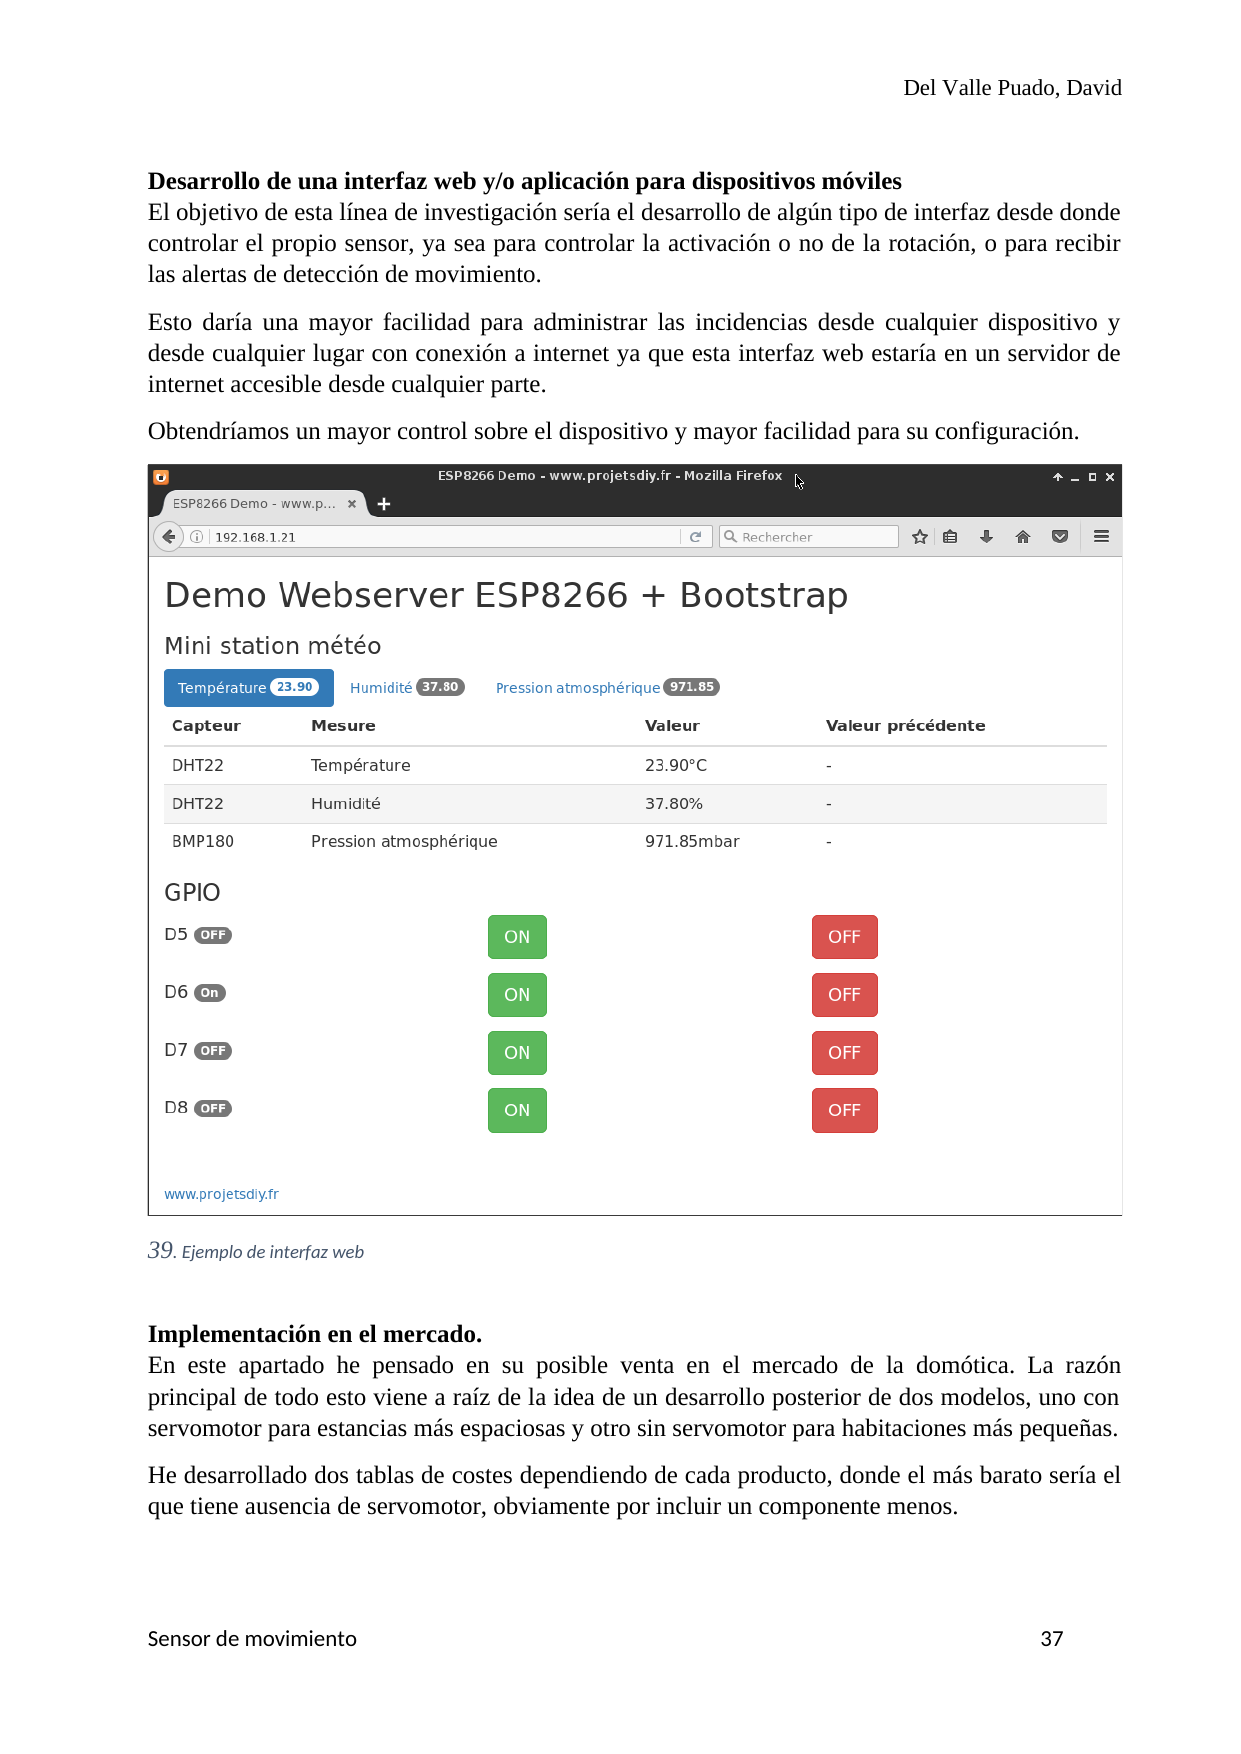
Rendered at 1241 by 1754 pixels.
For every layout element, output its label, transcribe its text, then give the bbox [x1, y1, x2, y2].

text Obtendríamos un mayor control sobre el dispositivo y mayor facilidad para su configuración. [148, 416, 1122, 445]
subtitle Desarrollo de una interfaz web y/o aplicación para dispositivos móviles [148, 166, 1122, 194]
text Esto daría una mayor facilidad para administrar las incidencias desde cualquier dispositivo y desde cualquier lugar con conexión a internet ya que esta interfaz web estaría en un servidor de internet accesible desde cualquier parte. [148, 307, 1122, 397]
subtitle Implementación en el mercado. [148, 1319, 1122, 1348]
text He desarrollado dos tablas de costes dependiendo de cada producto, donde el más barato sería el que tiene ausencia de servomotor, obviamente por incluir un componente menos. [148, 1460, 1122, 1520]
text El objetivo de esta línea de investigación sería el desarrollo de algún tipo de interfaz desde donde controlar el propio sensor, ya sea para controlar la activación o no de la rotación, o para recibir las alertas de detección de movimiento. [148, 197, 1122, 288]
picture [147, 464, 1123, 1216]
text En este apartado he pensado en su posible venta en el mercado de la domótica. La razón principal de todo esto viene a raíz de la idea de un desarrollo posterior de dos modelos, uno con servomotor para estancias más espaciosas y otro sin servomotor para habitaciones más pequeñas. [148, 1351, 1122, 1441]
text 39. Ejemplo de interfaz web [148, 1235, 1122, 1263]
